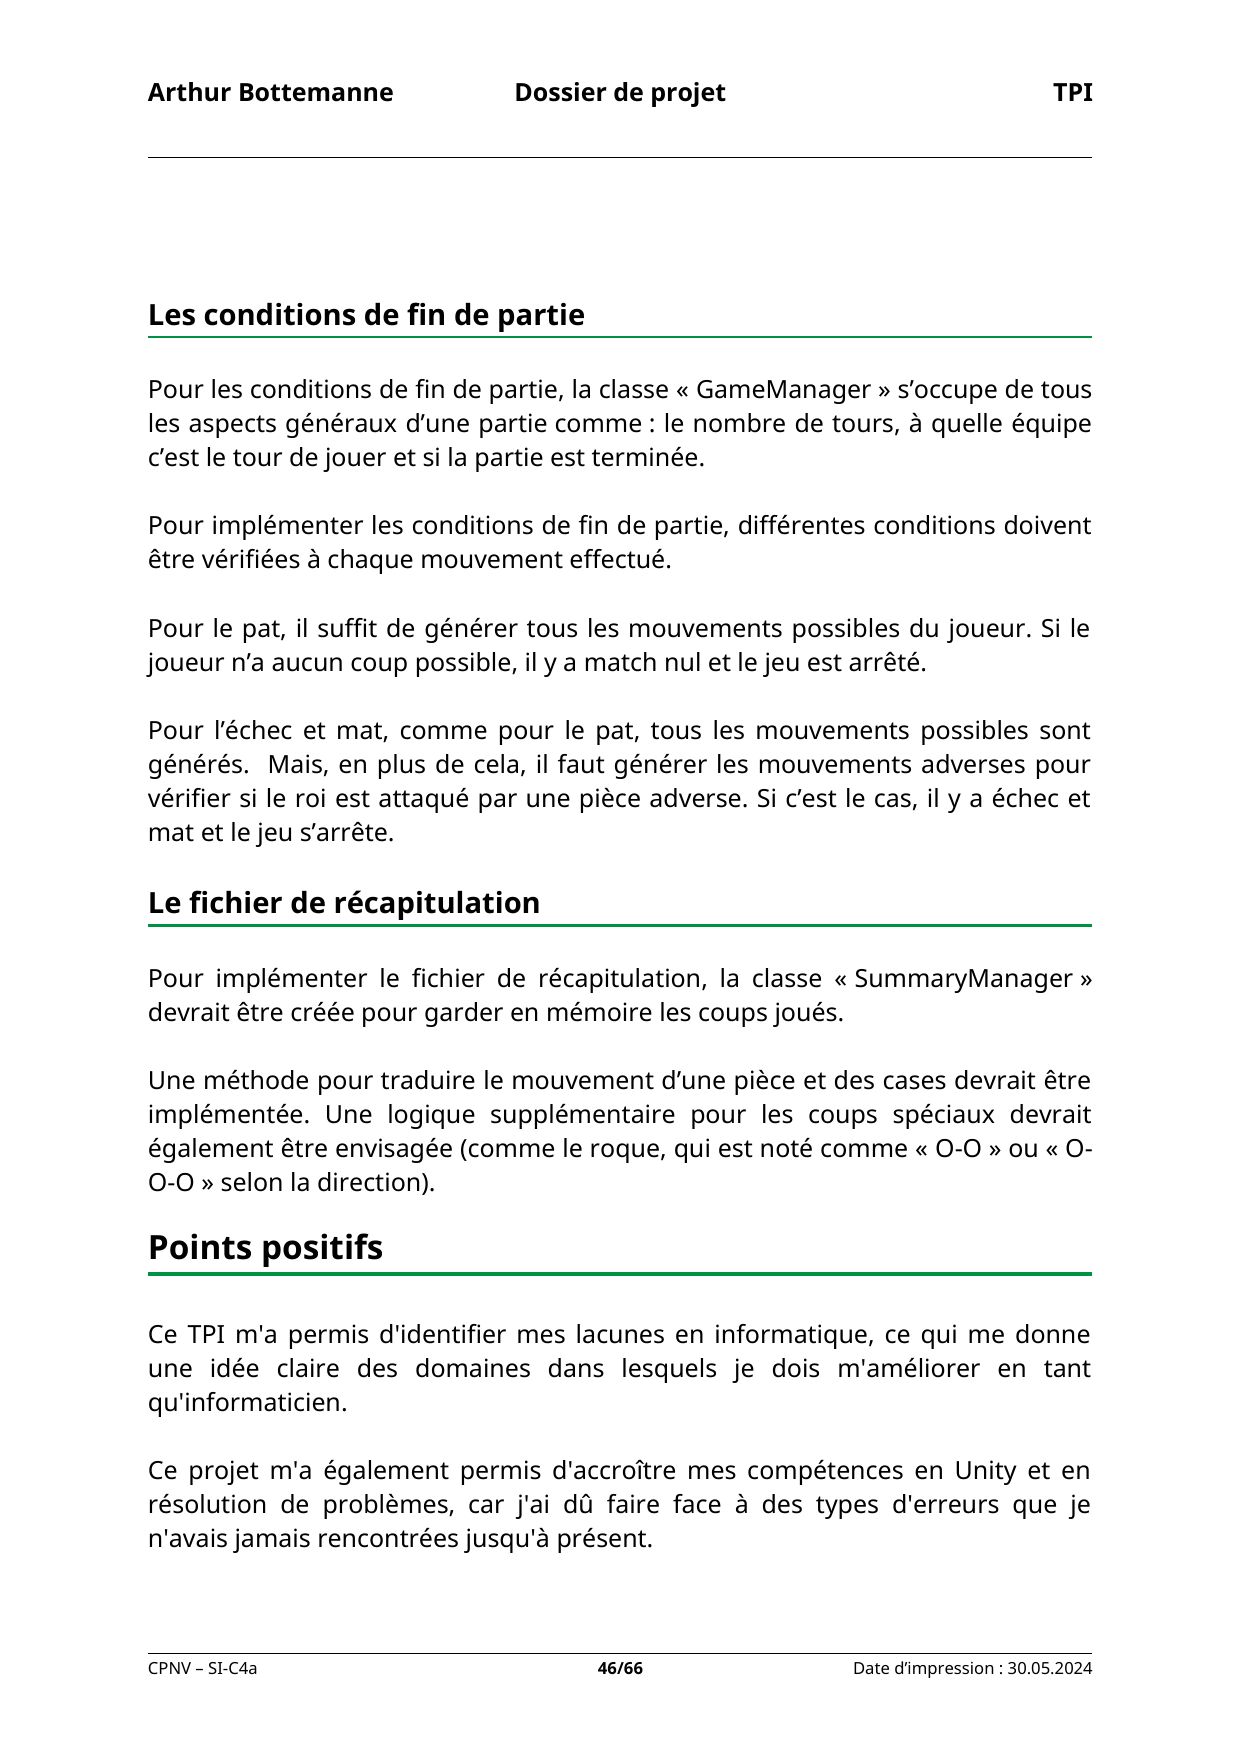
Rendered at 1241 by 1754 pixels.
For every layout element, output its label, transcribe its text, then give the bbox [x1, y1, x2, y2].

subtitle Le fichier de récapitulation [148, 883, 1092, 924]
text Ce TPI m'a permis d'identifier mes lacunes en informatique, ce qui me donne une idée claire des domaines dans lesquels je dois m'améliorer en tant qu'informaticien. [148, 1317, 1092, 1419]
subtitle Les conditions de fin de partie [148, 294, 1092, 336]
subtitle Points positifs [148, 1224, 1092, 1272]
text Pour les conditions de fin de partie, la classe « GameManager » s’occupe de tous les aspects généraux d’une partie comme : le nombre de tours, à quelle équipe c’est le tour de jouer et si la partie est terminée. [148, 372, 1092, 474]
text Pour implémenter les conditions de fin de partie, différentes conditions doivent être vérifiées à chaque mouvement effectué. [148, 508, 1092, 576]
text Pour l’échec et mat, comme pour le pat, tous les mouvements possibles sont générés. Mais, en plus de cela, il faut générer les mouvements adverses pour vérifier si le roi est attaqué par une pièce adverse. Si c’est le cas, il y a échec et mat et le jeu s’arrête. [148, 712, 1092, 849]
text Ce projet m'a également permis d'accroître mes compétences en Unity et en résolution de problèmes, car j'ai dû faire face à des types d'erreurs que je n'avais jamais rencontrées jusqu'à présent. [148, 1453, 1092, 1555]
text Pour implémenter le fichier de récapitulation, la classe « SummaryManager » devrait être créée pour garder en mémoire les coups joués. [148, 961, 1092, 1029]
text Une méthode pour traduire le mouvement d’une pièce et des cases devrait être implémentée. Une logique supplémentaire pour les coups spéciaux devrait également être envisagée (comme le roque, qui est noté comme « O-O » ou « O-O-O » selon la direction). [148, 1063, 1092, 1199]
text Pour le pat, il suffit de générer tous les mouvements possibles du joueur. Si le joueur n’a aucun coup possible, il y a match nul et le jeu est arrêté. [148, 610, 1092, 678]
